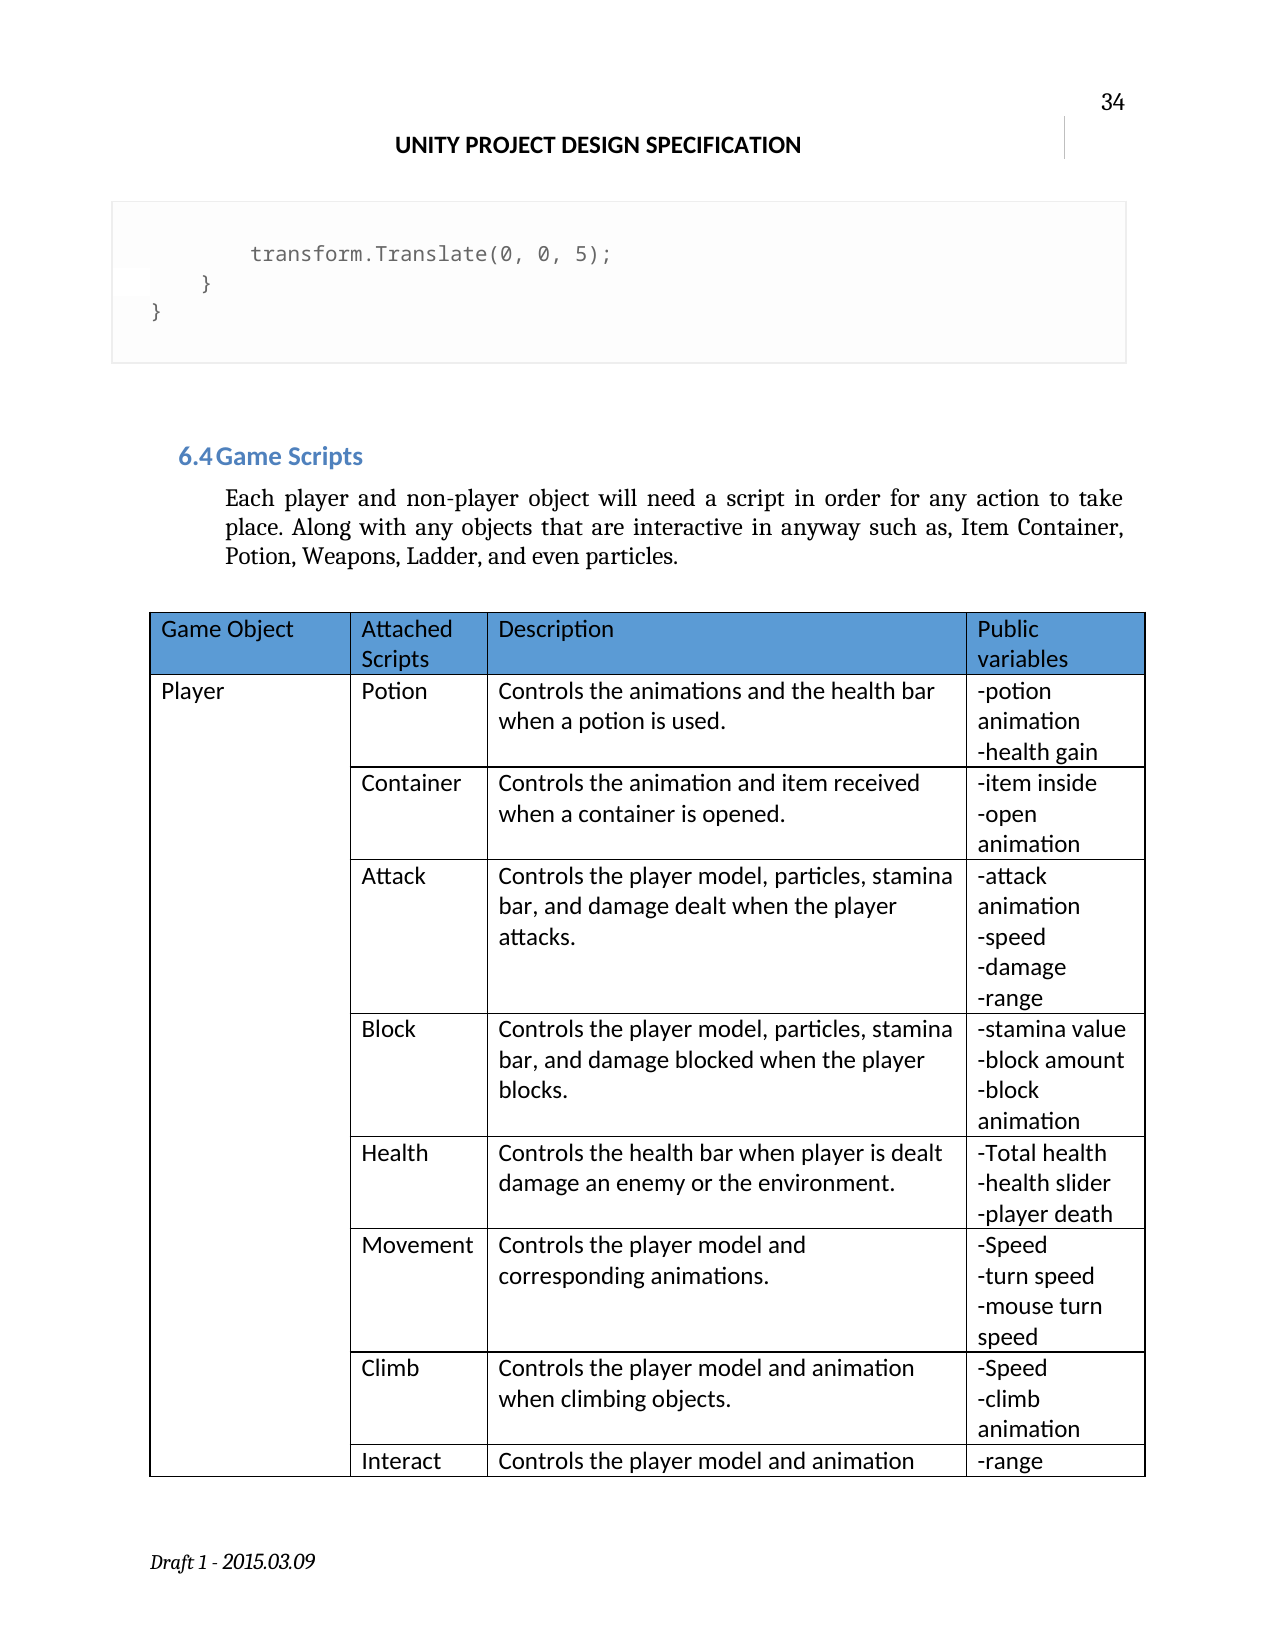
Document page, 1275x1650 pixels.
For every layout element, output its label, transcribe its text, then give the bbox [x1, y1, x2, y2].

table_header Attached Scripts [351, 613, 487, 674]
table_cell -Total health -health slider -player death [967, 1137, 1144, 1228]
table_cell -attack animation -speed -damage -range [967, 860, 1144, 1013]
table_cell -potion animation -health gain [967, 675, 1144, 766]
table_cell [967, 1445, 1144, 1476]
table_cell -stamina value -block amount -block animation [967, 1014, 1144, 1136]
table_cell Interact [351, 1445, 487, 1476]
table_header Public variables [967, 613, 1144, 674]
table_cell Controls the animation and item received when a container is opened. [488, 768, 966, 859]
table_header Game Object [151, 613, 350, 674]
table_cell Controls the player model, particles, stamina bar, and damage blocked when the player blocks. [488, 1014, 966, 1136]
table_cell Climb [351, 1353, 487, 1444]
table_cell Attack [351, 860, 487, 1013]
table_cell Player [151, 675, 350, 1476]
text transform.Translate(0, 0, 5); [113, 202, 1125, 257]
table_cell Controls the player model and animation when climbing objects. [488, 1353, 966, 1444]
table_cell -Speed -climb animation [967, 1353, 1144, 1444]
table_cell Block [351, 1014, 487, 1136]
table_cell Movement [351, 1229, 487, 1351]
table_cell Controls the player model and corresponding animations. [488, 1229, 966, 1351]
table_cell Controls the health bar when player is dealt damage an enemy or the environment. [488, 1137, 966, 1228]
table_cell Health [351, 1137, 487, 1228]
table_cell Controls the player model, particles, stamina bar, and damage dealt when the player attacks. [488, 860, 966, 1013]
text } [113, 257, 1125, 362]
table_header Description [488, 613, 966, 674]
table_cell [488, 1445, 966, 1476]
table_cell Potion [351, 675, 487, 766]
table_cell -Speed -turn speed -mouse turn speed [967, 1229, 1144, 1351]
table_cell Container [351, 768, 487, 859]
table_cell -item inside -open animation [967, 768, 1144, 859]
text Each player and non-player object will need a script in order for any action to take place. Along with any objects that are interactive in anyway such as, Item Container, Potion, Weapons, Ladder, and even particles. [225, 484, 1125, 570]
table_cell Controls the animations and the health bar when a potion is used. [488, 675, 966, 766]
subtitle Game Scripts [178, 439, 1125, 472]
